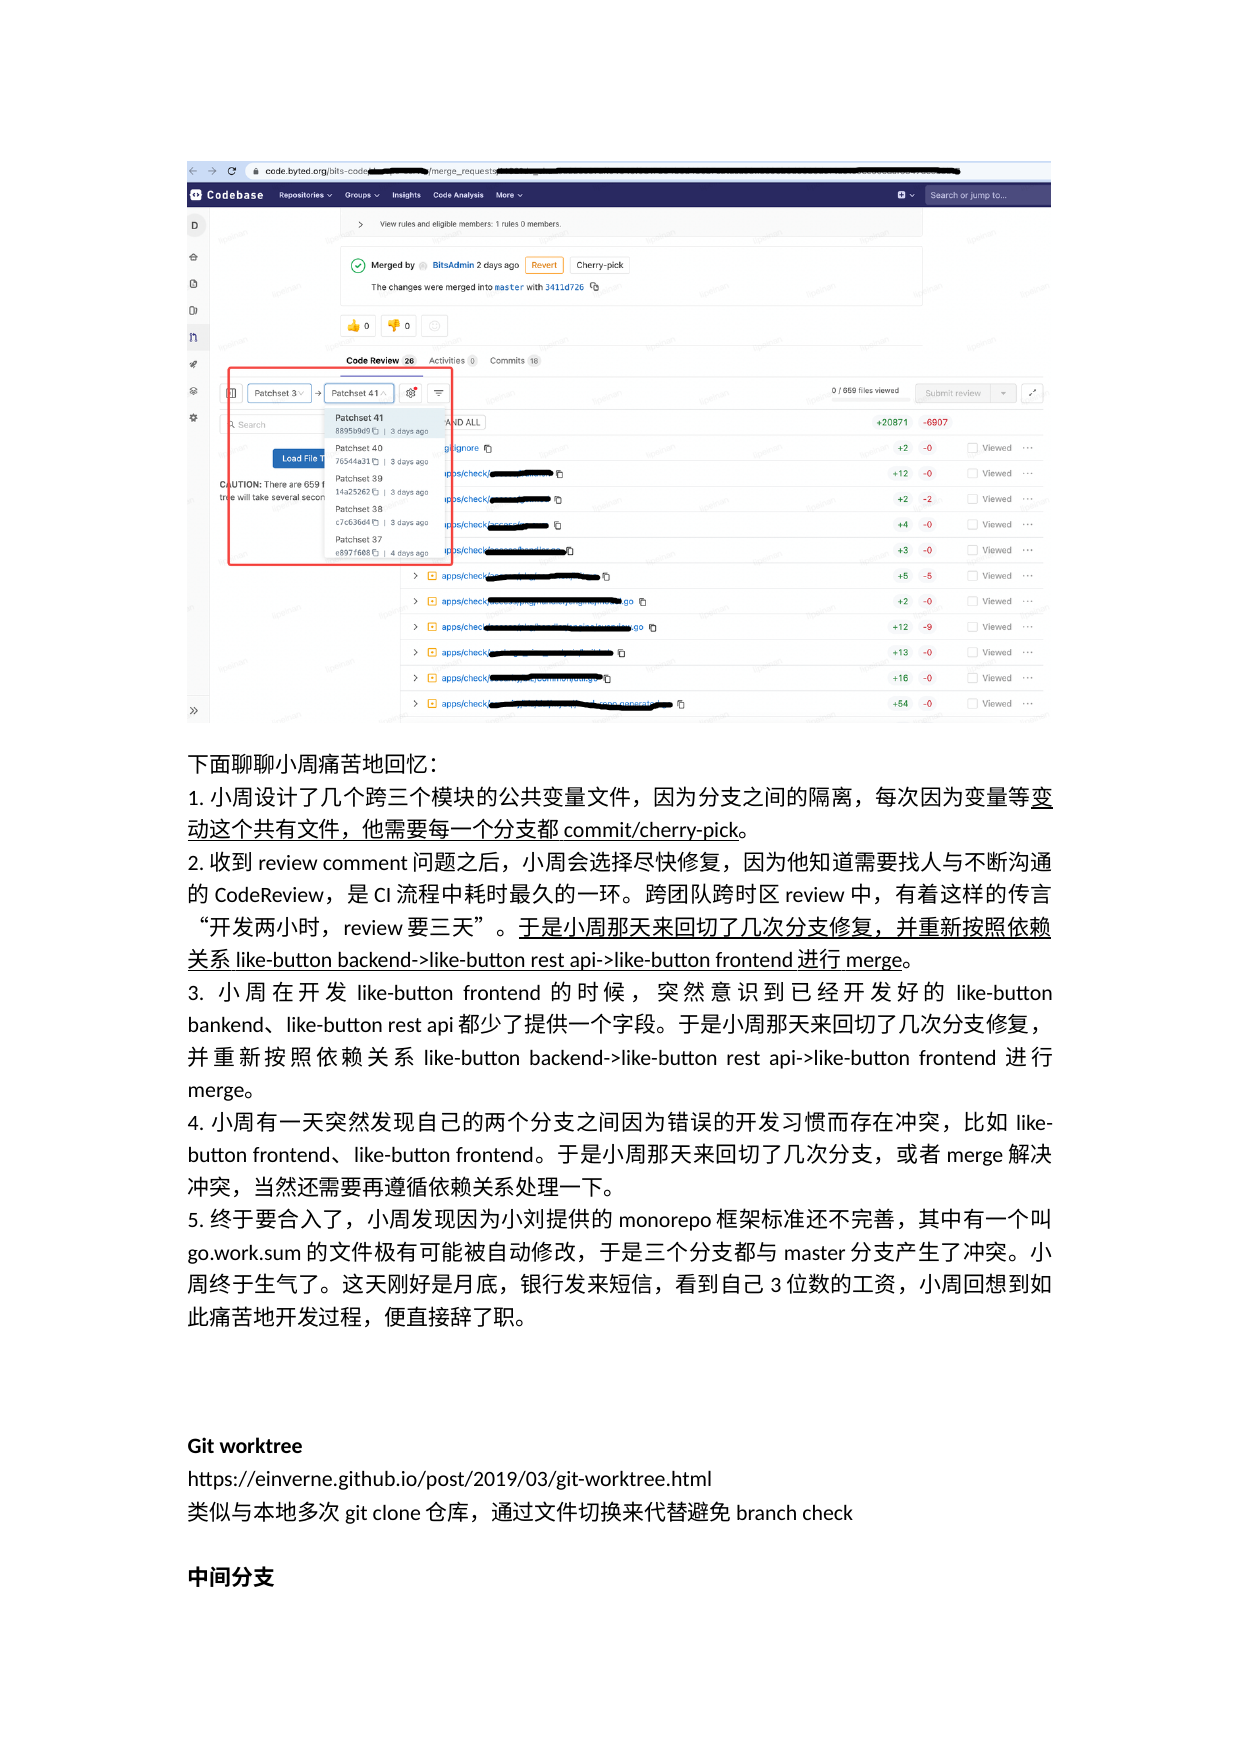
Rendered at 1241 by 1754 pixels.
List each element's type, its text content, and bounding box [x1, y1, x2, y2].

text https://einverne.github.io/post/2019/03/git-worktree.html [187, 1462, 1053, 1494]
text 3. 小周在开发like-button frontend的时候，突然意识到已经开发好的like-button bankend、like-button rest api都少了提供一个字段。于是小周那天来回切了几次分支修复，并重新按照依赖关系like-button backend->like-button rest api->like-button frontend进行merge。 [187, 974, 1053, 1104]
text 5. 终于要合入了，小周发现因为小刘提供的monorepo框架标准还不完善，其中有一个叫go.work.sum的文件极有可能被自动修改，于是三个分支都与master分支产生了冲突。小周终于生气了。这天刚好是月底，银行发来短信，看到自己3位数的工资，小周回想到如此痛苦地开发过程，便直接辞了职。 [187, 1202, 1053, 1332]
text 中间分支 [187, 1559, 1053, 1592]
text 下面聊聊小周痛苦地回忆： [187, 747, 1053, 779]
text Git worktree [187, 1429, 1053, 1462]
text 2. 收到review comment问题之后，小周会选择尽快修复，因为他知道需要找人与不断沟通的CodeReview，是CI流程中耗时最久的一环。跨团队跨时区review中，有着这样的传言“开发两小时，review要三天”。于是小周那天来回切了几次分支修复，并重新按照依赖关系like-button backend->like-button rest api->like-button frontend进行merge。 [187, 844, 1053, 974]
text 1. 小周设计了几个跨三个模块的公共变量文件，因为分支之间的隔离，每次因为变量等变动这个共有文件，他需要每一个分支都commit/cherry-pick。 [187, 779, 1053, 844]
picture [187, 161, 1051, 723]
text 类似与本地多次git clone仓库，通过文件切换来代替避免branch check [187, 1494, 1053, 1527]
text 4. 小周有一天突然发现自己的两个分支之间因为错误的开发习惯而存在冲突，比如like-button frontend、like-button frontend。于是小周那天来回切了几次分支，或者merge解决冲突，当然还需要再遵循依赖关系处理一下。 [187, 1104, 1053, 1202]
